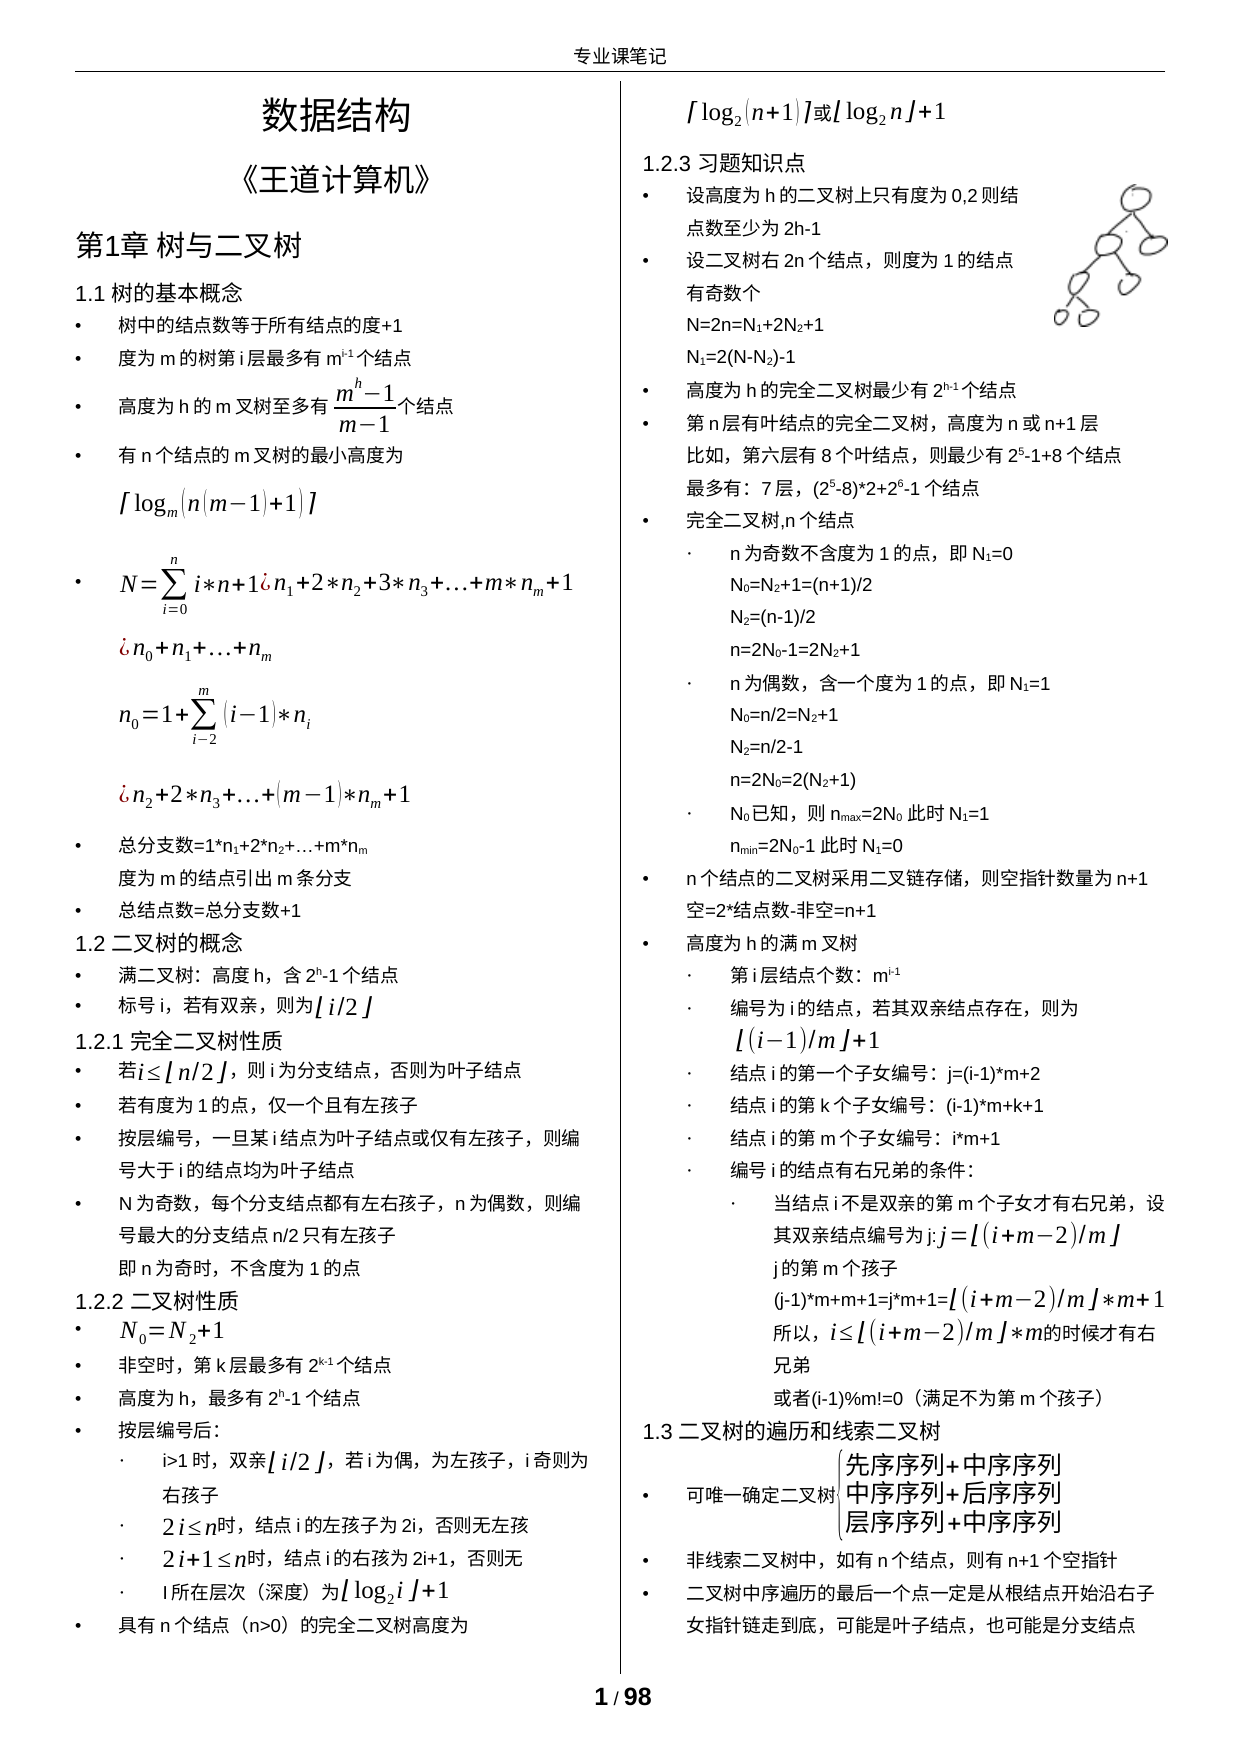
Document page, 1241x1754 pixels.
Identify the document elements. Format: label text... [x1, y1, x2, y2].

text 有n个结点的m叉树的最小高度为 [75, 438, 598, 536]
text 树中的结点数等于所有结点的度+1 [75, 308, 598, 341]
list n=2N0=2(N2+1) [730, 763, 1165, 796]
text 具有n个结点（n>0）的完全二叉树高度为 或 [642, 81, 1165, 146]
list 编号i的结点有右兄弟的条件： [686, 1153, 1165, 1186]
text N为奇数，每个分支结点都有左右孩子，n为偶数，则编号最大的分支结点n/2只有左孩子 即n为奇时，不含度为1的点 [75, 1186, 598, 1283]
list N0=n/2=N2+1 [730, 698, 1165, 731]
text 按层编号，一旦某i结点为叶子结点或仅有左孩子，则编号大于i的结点均为叶子结点 [75, 1121, 598, 1186]
subtitle 《王道计算机》 [75, 146, 598, 211]
text 总分支数=1*n1+2*n2+…+m*nm 度为m的结点引出m条分支 [75, 828, 598, 893]
list n=2N0-1=2N2+1 [730, 633, 1165, 666]
subtitle 二叉树性质 [75, 1283, 598, 1316]
text 高度为h的满m叉树 [642, 926, 1165, 958]
text 按层编号后： [75, 1413, 598, 1446]
list 编号为i的结点，若其双亲结点存在，则为 [686, 991, 1165, 1056]
text 设二叉树右2n个结点，则度为1的结点有奇数个 N=2n=N1+2N2+1 N1=2(N-N2)-1 [642, 243, 1165, 373]
subtitle 树与二叉树 [75, 211, 598, 276]
text 第n层有叶结点的完全二叉树，高度为n或n+1层 比如，第六层有8个叶结点，则最少有25-1+8个结点 最多有：7层，(25-8)*2+26-1个结点 [642, 406, 1165, 503]
text 非线索二叉树中，如有n个结点，则有n+1个空指针 [642, 1543, 1165, 1576]
list I所在层次（深度）为 [119, 1576, 598, 1608]
text 标号i，若有双亲，则为 [75, 991, 598, 1023]
list 第i层结点个数：mi-1 [686, 958, 1165, 991]
text 具有n个结点（n>0）的完全二叉树高度为 或 [75, 1608, 598, 1641]
text 若，则i为分支结点，否则为叶子结点 [75, 1056, 598, 1088]
list n为奇数不含度为1的点，即N1=0 [686, 536, 1165, 568]
list N2=(n-1)/2 [730, 601, 1165, 633]
list n为偶数，含一个度为1的点，即N1=1 [686, 666, 1165, 698]
list 时，结点i的左孩子为2i，否则无左孩 [119, 1511, 598, 1543]
list 结点i的第一个子女编号：j=(i-1)*m+2 [686, 1056, 1165, 1088]
list 结点i的第k个子女编号：(i-1)*m+k+1 [686, 1088, 1165, 1121]
list 结点i的第m个子女编号：i*m+1 [686, 1121, 1165, 1153]
text 总结点数=总分支数+1 [75, 893, 598, 926]
list 时，结点i的右孩为2i+1，否则无 [119, 1543, 598, 1576]
text 高度为h，最多有2h-1个结点 [75, 1381, 598, 1413]
text 若有度为1的点，仅一个且有左孩子 [75, 1088, 598, 1121]
subtitle 树的基本概念 [75, 276, 598, 308]
text 度为m的树第i层最多有mi-1个结点 [75, 341, 598, 373]
text 高度为h的完全二叉树最少有2h-1个结点 [642, 373, 1165, 406]
subtitle 二叉树的概念 [75, 926, 598, 958]
subtitle 完全二叉树性质 [75, 1023, 598, 1056]
list i>1时，双亲，若i为偶，为左孩子，i奇则为右孩子 [119, 1446, 598, 1511]
subtitle 习题知识点 [642, 146, 1165, 178]
list 当结点i不是双亲的第m个子女才有右兄弟，设其双亲结点编号为j: j的第m个孩子 (j-1)*m+m+1=j*m+1= 所以，的时候才有右兄弟 或者(i-1)%m!=0（满足不为第m个孩子） [730, 1186, 1165, 1413]
list N0已知，则nmax=2N0 此时N1=1 nmin=2N0-1 此时N1=0 [686, 796, 1165, 861]
text 高度为h的m叉树至多有 个结点 [75, 373, 598, 438]
text 二叉树中序遍历的最后一个点一定是从根结点开始沿右子女指针链走到底，可能是叶子结点，也可能是分支结点 [642, 1576, 1165, 1641]
list N2=n/2-1 [730, 731, 1165, 763]
subtitle 数据结构 [75, 81, 598, 146]
text 可唯一确定二叉树 [642, 1446, 1165, 1543]
text 设高度为h的二叉树上只有度为0,2则结点数至少为2h-1 [642, 178, 1165, 243]
list N0=N2+1=(n+1)/2 [730, 568, 1165, 601]
text n个结点的二叉树采用二叉链存储，则空指针数量为n+1 空=2*结点数-非空=n+1 [642, 861, 1165, 926]
subtitle 二叉树的遍历和线索二叉树 [642, 1413, 1165, 1446]
text 满二叉树：高度h，含2h-1个结点 [75, 958, 598, 991]
text 完全二叉树,n个结点 [642, 503, 1165, 536]
text 非空时，第k层最多有2k-1个结点 [75, 1348, 598, 1381]
